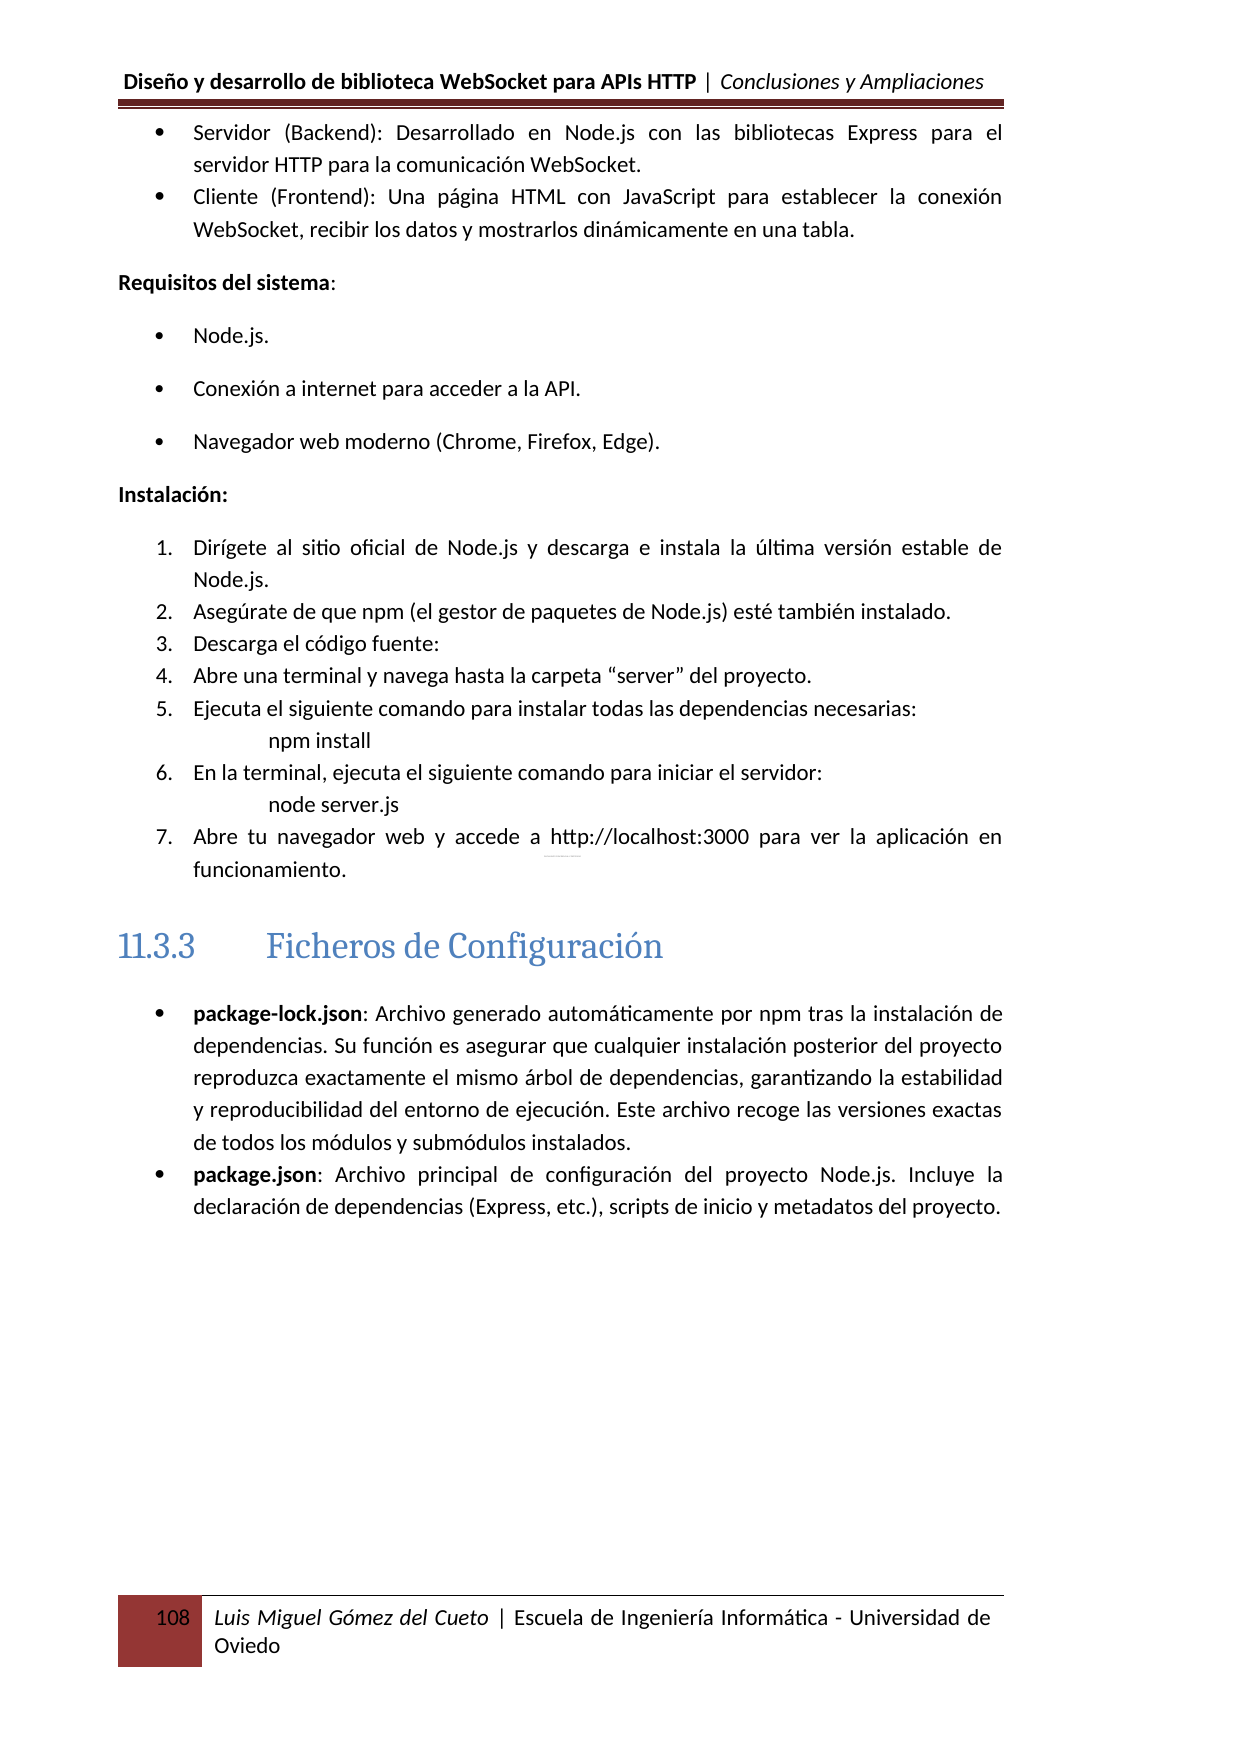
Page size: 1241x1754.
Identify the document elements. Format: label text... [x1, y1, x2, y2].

list Descarga el código fuente: [156, 629, 1004, 657]
list node server.js [268, 790, 1004, 818]
list package.json: Archivo principal de configuración del proyecto Node.js. Incluye la declaración de dependencias (Express, etc.), scripts de inicio y metadatos del proyecto. [156, 1160, 1004, 1220]
list Conexión a internet para acceder a la API. [156, 374, 1004, 402]
list Servidor (Backend): Desarrollado en Node.js con las bibliotecas Express para el servidor HTTP para la comunicación WebSocket. [156, 118, 1004, 178]
list Cliente (Frontend): Una página HTML con JavaScript para establecer la conexión WebSocket, recibir los datos y mostrarlos dinámicamente en una tabla. [156, 182, 1004, 243]
list Asegúrate de que npm (el gestor de paquetes de Node.js) esté también instalado. [156, 597, 1004, 625]
list package-lock.json: Archivo generado automáticamente por npm tras la instalación de dependencias. Su función es asegurar que cualquier instalación posterior del proyecto reproduzca exactamente el mismo árbol de dependencias, garantizando la estabilidad y reproducibilidad del entorno de ejecución. Este archivo recoge las versiones exactas de todos los módulos y submódulos instalados. [156, 999, 1004, 1156]
list Navegador web moderno (Chrome, Firefox, Edge). [156, 427, 1004, 455]
list En la terminal, ejecuta el siguiente comando para iniciar el servidor: [156, 758, 1004, 786]
list Ejecuta el siguiente comando para instalar todas las dependencias necesarias: [156, 694, 1004, 722]
text Requisitos del sistema: [118, 268, 1004, 296]
subtitle Ficheros de Configuración [118, 924, 1004, 967]
text Instalación: [118, 480, 1004, 508]
list Abre una terminal y navega hasta la carpeta “server” del proyecto. [156, 662, 1004, 689]
list npm install [268, 726, 1004, 754]
list Abre tu navegador web y accede a http://localhost:3000 para ver la aplicación en funcionamiento. [156, 822, 1004, 883]
list Node.js. [156, 321, 1004, 349]
list Dirígete al sitio oficial de Node.js y descarga e instala la última versión estable de Node.js. [156, 533, 1004, 593]
